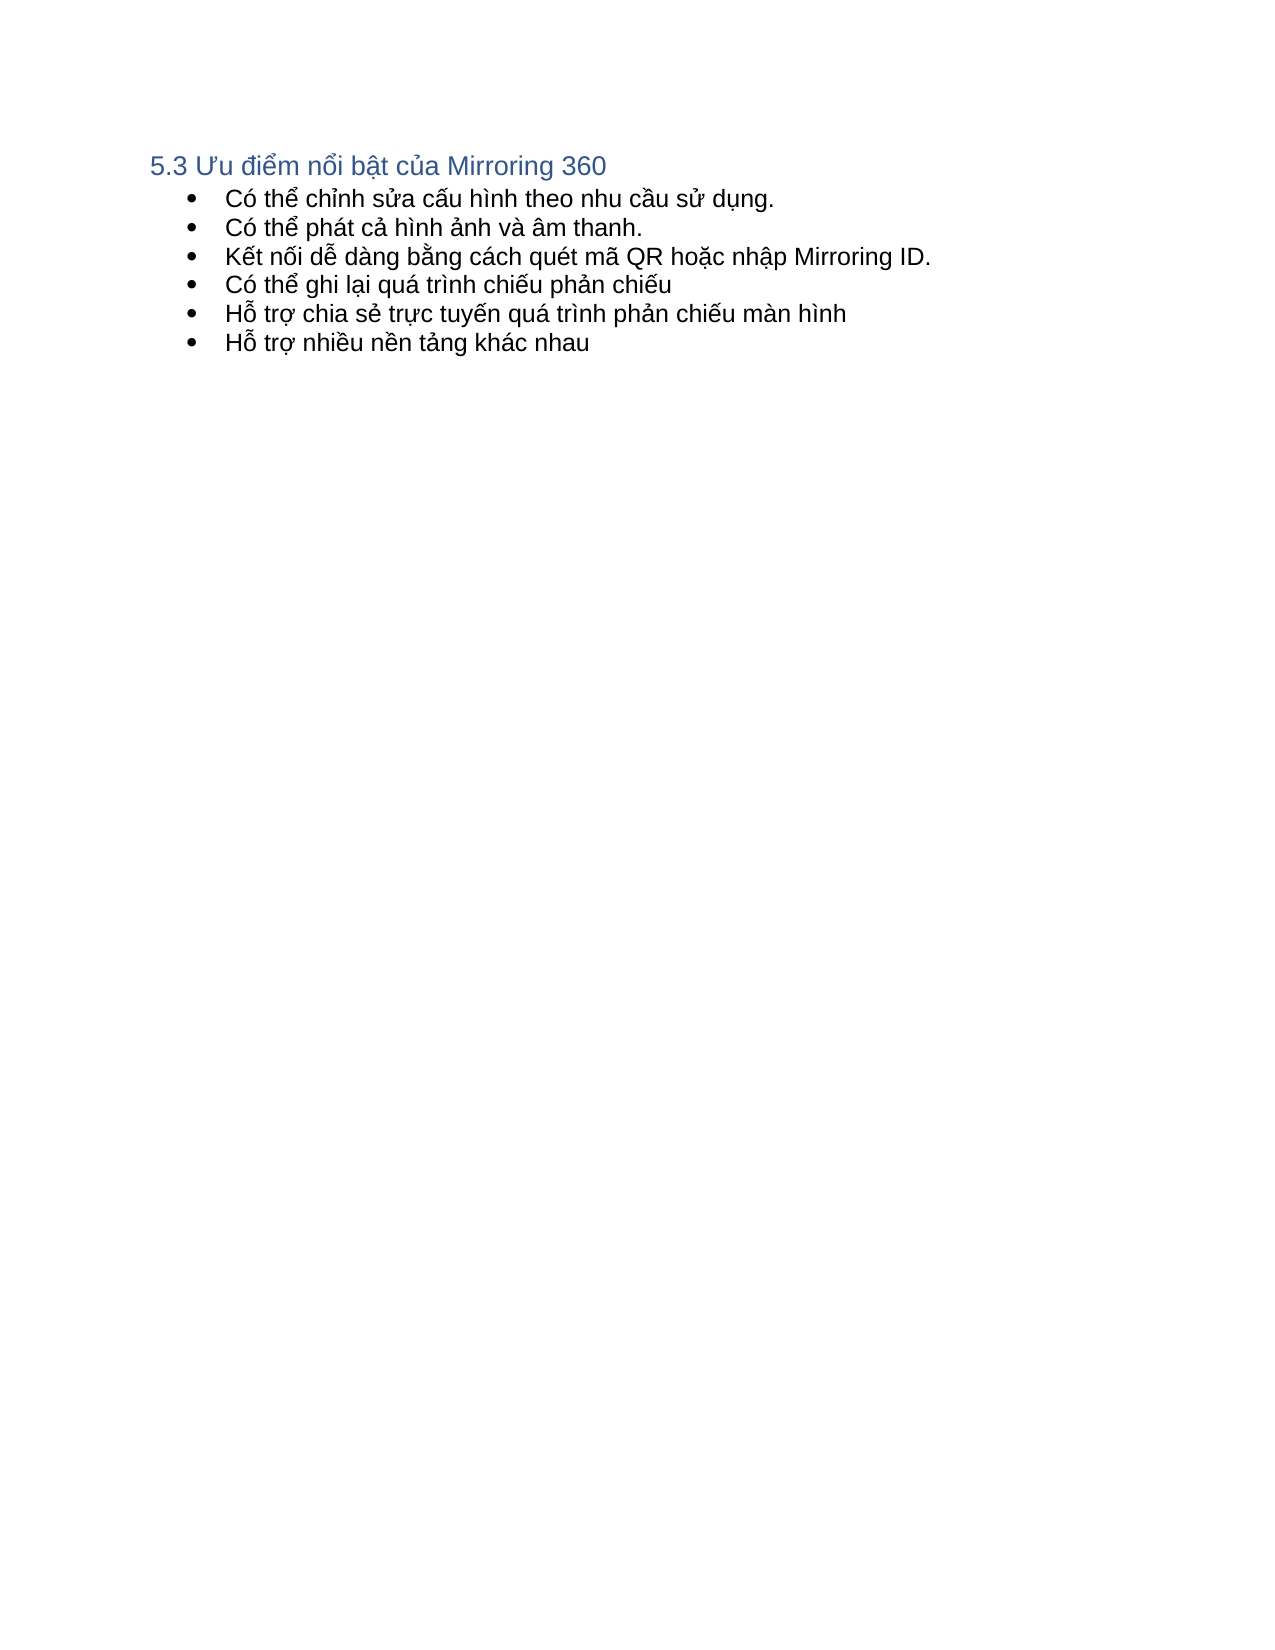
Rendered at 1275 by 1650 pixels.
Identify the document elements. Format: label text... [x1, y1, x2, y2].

list Hỗ trợ nhiều nền tảng khác nhau [187, 328, 1125, 357]
subtitle 5.3 Ưu điểm nổi bật của Mirroring 360 [150, 150, 1125, 181]
list Có thể ghi lại quá trình chiếu phản chiếu [187, 270, 1125, 299]
list Hỗ trợ chia sẻ trực tuyến quá trình phản chiếu màn hình [187, 299, 1125, 328]
list Có thể phát cả hình ảnh và âm thanh. [187, 213, 1125, 241]
list Có thể chỉnh sửa cấu hình theo nhu cầu sử dụng. [187, 184, 1125, 213]
list Kết nối dễ dàng bằng cách quét mã QR hoặc nhập Mirroring ID. [187, 241, 1125, 270]
